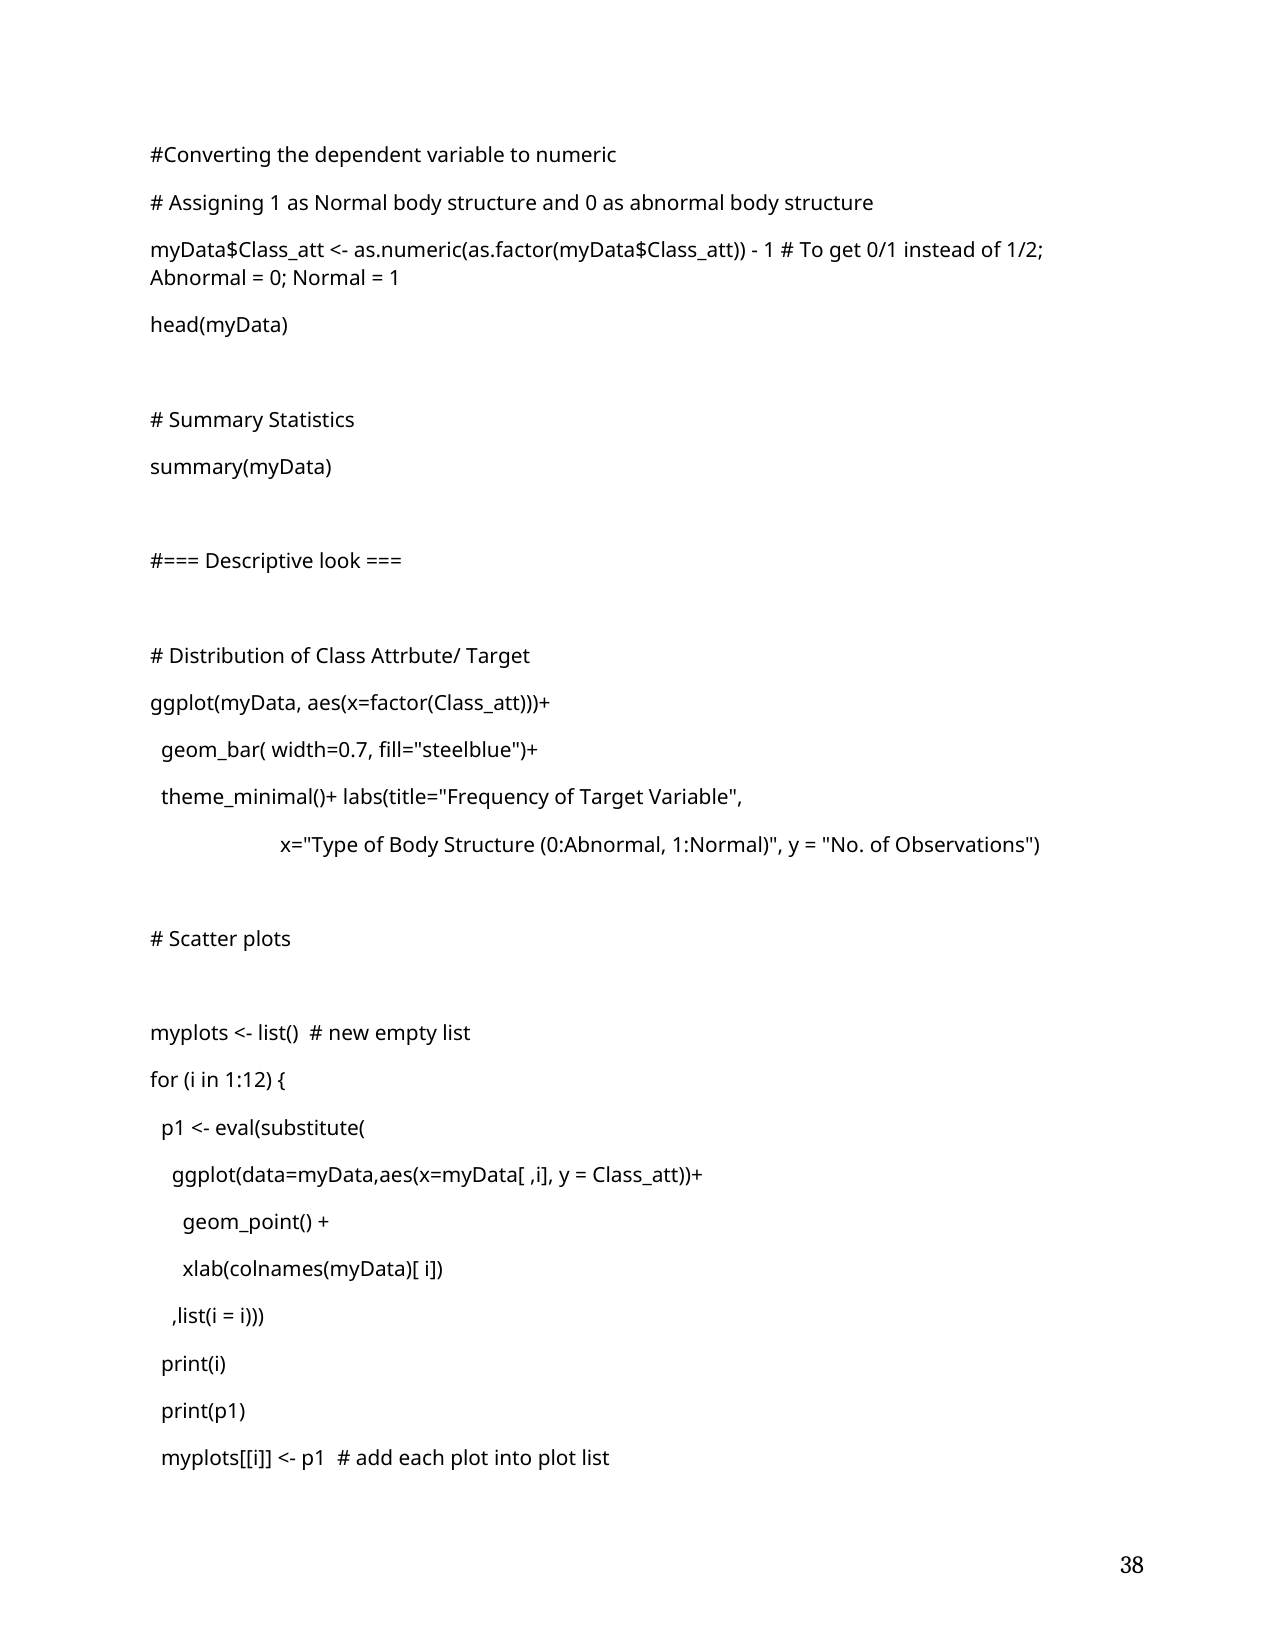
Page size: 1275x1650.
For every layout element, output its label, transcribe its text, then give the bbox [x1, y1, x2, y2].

text #=== Descriptive look === [150, 547, 1144, 575]
text # Summary Statistics [150, 405, 1144, 433]
text summary(myData) [150, 452, 1144, 481]
text print(p1) [150, 1396, 1144, 1424]
text myData$Class_att <- as.numeric(as.factor(myData$Class_att)) - 1 # To get 0/1 instead of 1/2; Abnormal = 0; Normal = 1 [150, 235, 1144, 292]
text # Scatter plots [150, 924, 1144, 952]
text # Assigning 1 as Normal body structure and 0 as abnormal body structure [150, 188, 1144, 216]
text #Converting the dependent variable to numeric [150, 141, 1144, 169]
text x="Type of Body Structure (0:Abnormal, 1:Normal)", y = "No. of Observations") [150, 830, 1144, 858]
text theme_minimal()+ labs(title="Frequency of Target Variable", [150, 782, 1144, 811]
text geom_bar( width=0.7, fill="steelblue")+ [150, 735, 1144, 764]
text p1 <- eval(substitute( [150, 1113, 1144, 1141]
text myplots <- list() # new empty list [150, 1018, 1144, 1047]
text # Distribution of Class Attrbute/ Target [150, 641, 1144, 669]
text ,list(i = i))) [150, 1302, 1144, 1330]
text head(myData) [150, 311, 1144, 339]
text for (i in 1:12) { [150, 1066, 1144, 1094]
text print(i) [150, 1349, 1144, 1377]
text geom_point() + [150, 1207, 1144, 1236]
text ggplot(myData, aes(x=factor(Class_att)))+ [150, 688, 1144, 717]
text myplots[[i]] <- p1 # add each plot into plot list [150, 1443, 1144, 1472]
text ggplot(data=myData,aes(x=myData[ ,i], y = Class_att))+ [150, 1160, 1144, 1188]
text xlab(colnames(myData)[ i]) [150, 1254, 1144, 1283]
